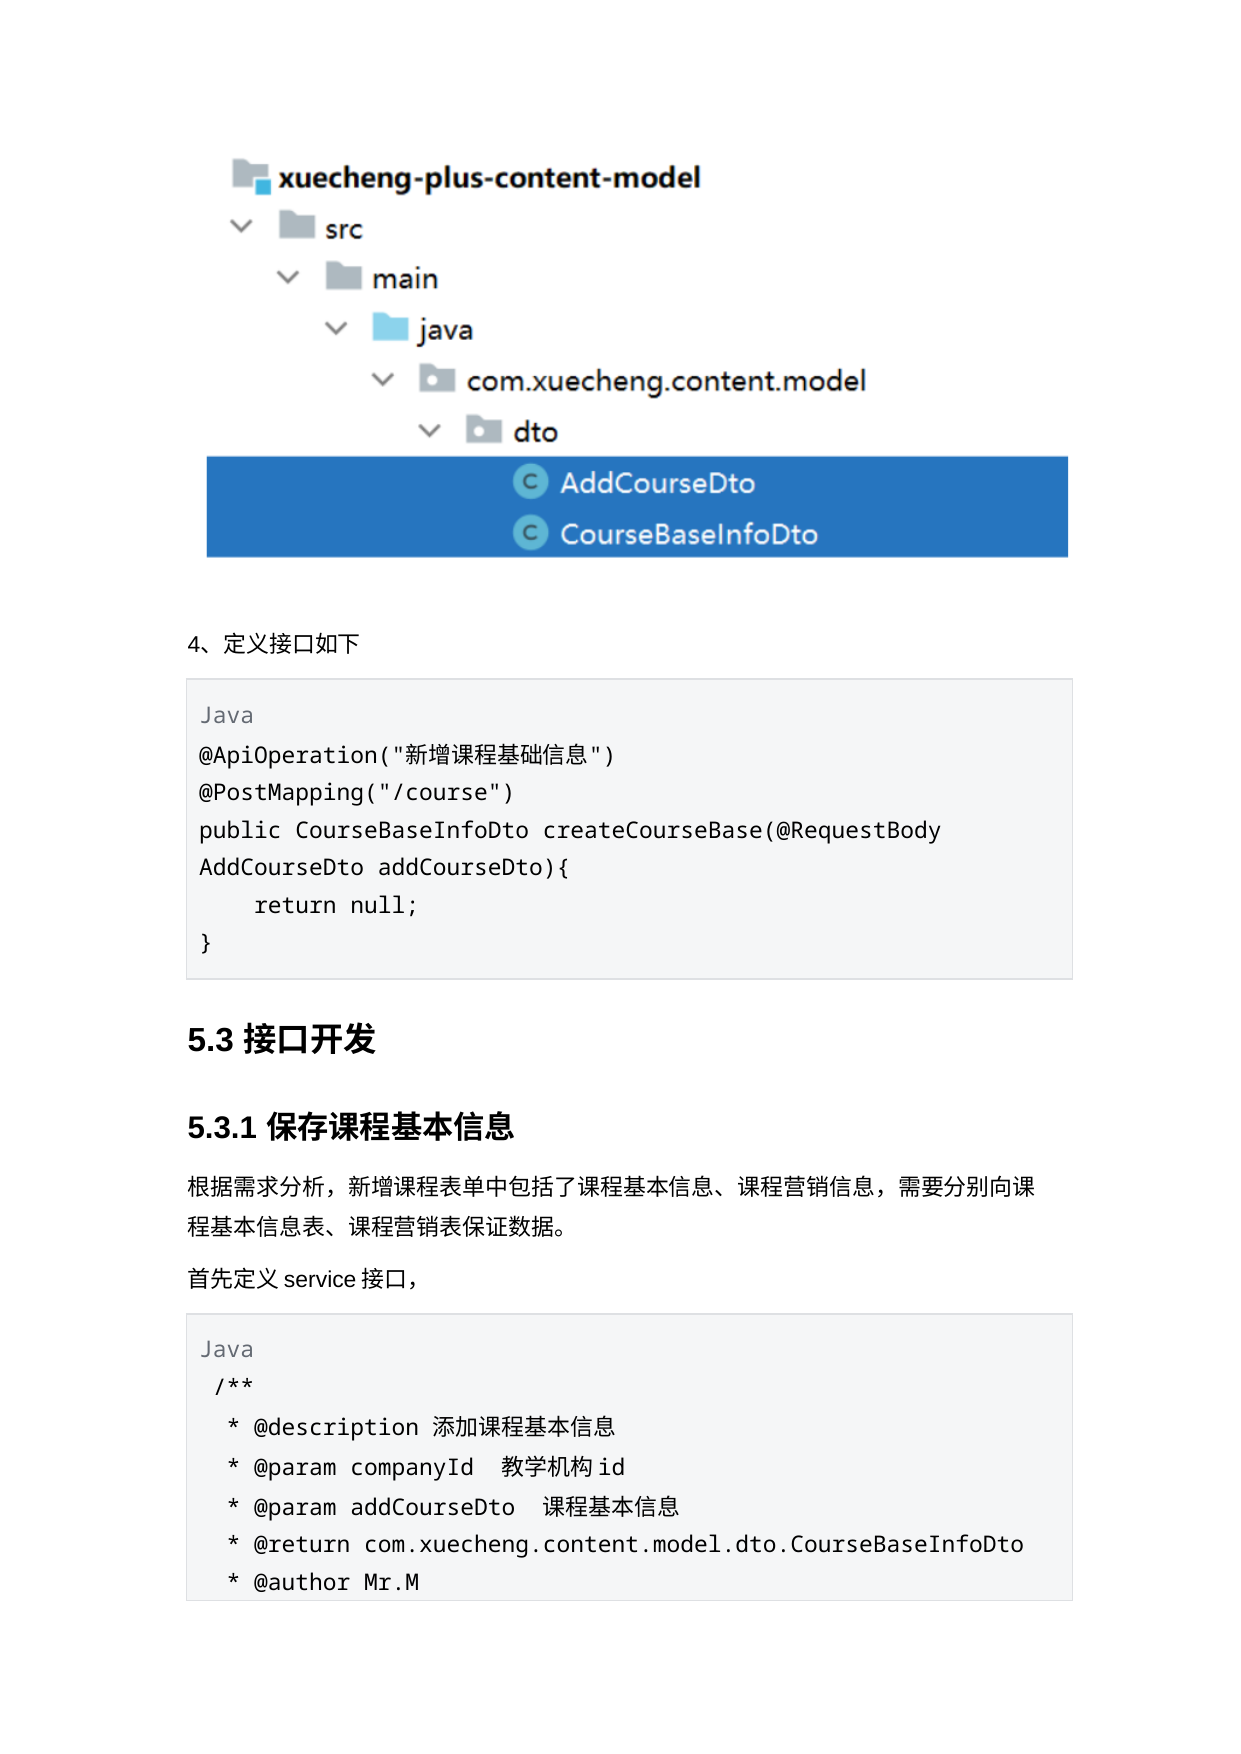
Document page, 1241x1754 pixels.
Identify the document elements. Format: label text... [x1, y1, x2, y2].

table_header Java @ApiOperation("新增课程基础信息") @PostMapping("/course") public CourseBaseInfoDto createCourseBase(@RequestBody AddCourseDto addCourseDto){ return null; } [187, 680, 1072, 978]
text 5.3.1 保存课程基本信息 [187, 1102, 1053, 1147]
text 5.3 接口开发 [187, 1013, 1053, 1061]
picture [187, 150, 1074, 560]
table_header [187, 1315, 1072, 1600]
text 根据需求分析，新增课程表单中包括了课程基本信息、课程营销信息，需要分别向课程基本信息表、课程营销表保证数据。 [187, 1168, 1053, 1242]
text 4、定义接口如下 [187, 626, 1053, 659]
text 首先定义service接口， [187, 1261, 1053, 1294]
